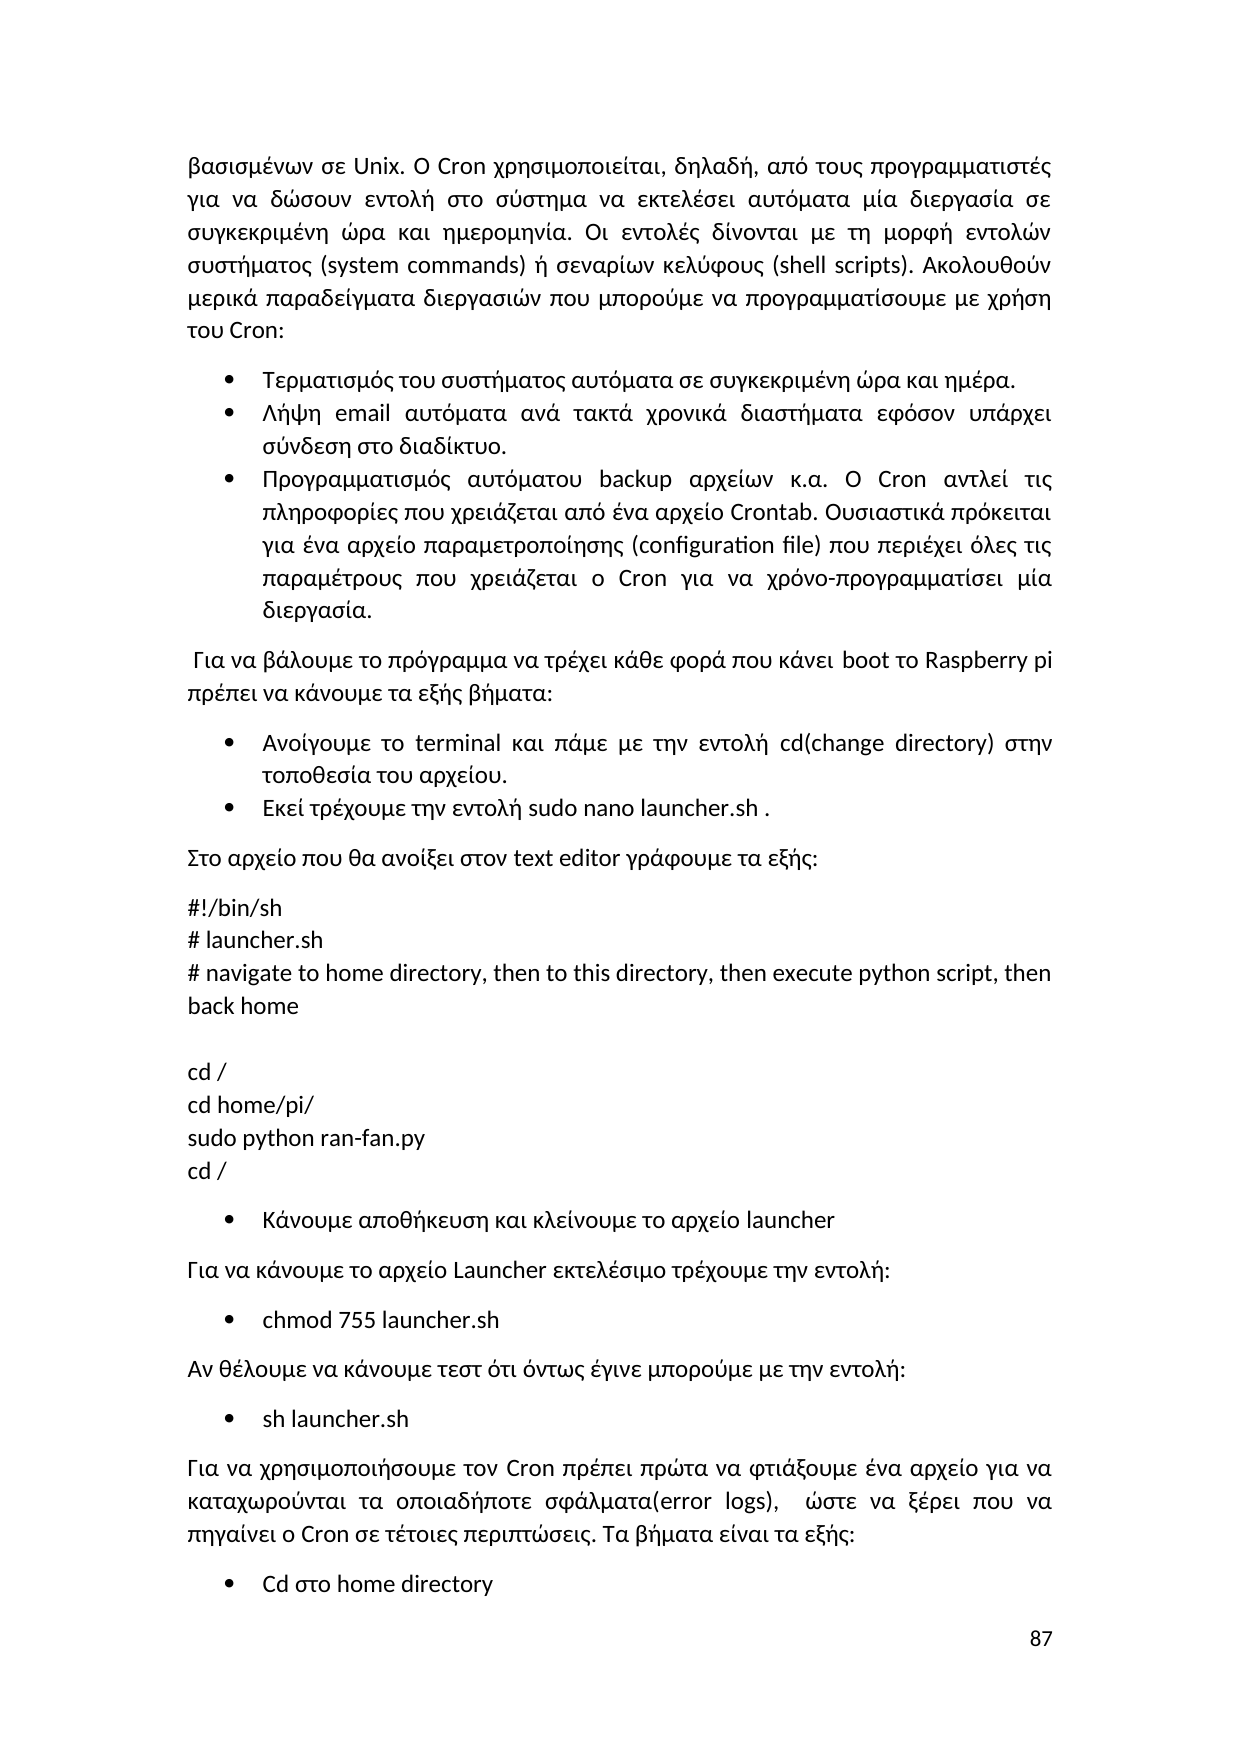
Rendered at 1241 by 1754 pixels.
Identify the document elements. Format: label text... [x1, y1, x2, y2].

text Στο αρχείο που θα ανοίξει στον text editor γράφουμε τα εξής: [187, 842, 1053, 873]
list Cd στο home directory [225, 1568, 1053, 1598]
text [187, 150, 1053, 345]
text Για να κάνουμε το αρχείο Launcher εκτελέσιμο τρέχουμε την εντολή: [187, 1254, 1053, 1285]
list Ανοίγουμε το terminal και πάμε με την εντολή cd(change directory) στην τοποθεσία του αρχείου. [225, 727, 1053, 790]
text Για να χρησιμοποιήσουμε τον Cron πρέπει πρώτα να φτιάξουμε ένα αρχείο για να καταχωρούνται τα οποιαδήποτε σφάλματα(error logs), ώστε να ξέρει που να πηγαίνει ο Cron σε τέτοιες περιπτώσεις. Τα βήματα είναι τα εξής: [187, 1452, 1053, 1549]
list Κάνουμε αποθήκευση και κλείνουμε το αρχείο launcher [225, 1204, 1053, 1235]
text #!/bin/sh # launcher.sh # navigate to home directory, then to this directory, then execute python script, then back home cd / cd home/pi/ sudo python ran-fan.py cd / [187, 892, 1053, 1186]
list chmod 755 launcher.sh [225, 1304, 1053, 1334]
list Εκεί τρέχουμε την εντολή sudo nano launcher.sh . [225, 792, 1053, 823]
list sh launcher.sh [225, 1403, 1053, 1433]
list Προγραμματισμός αυτόματου backup αρχείων κ.α. Ο Cron αντλεί τις πληροφορίες που χρειάζεται από ένα αρχείο Crontab. Ουσιαστικά πρόκειται για ένα αρχείο παραμετροποίησης (configuration file) που περιέχει όλες τις παραμέτρους που χρειάζεται ο Cron για να χρόνο-προγραμματίσει μία διεργασία. [225, 463, 1053, 625]
text Αν θέλουμε να κάνουμε τεστ ότι όντως έγινε μπορούμε με την εντολή: [187, 1353, 1053, 1384]
text Για να βάλουμε το πρόγραμμα να τρέχει κάθε φορά που κάνει boot το Raspberry pi πρέπει να κάνουμε τα εξής βήματα: [187, 644, 1053, 708]
list Τερματισμός του συστήματος αυτόματα σε συγκεκριμένη ώρα και ημέρα. [225, 364, 1053, 395]
list Λήψη email αυτόματα ανά τακτά χρονικά διαστήματα εφόσον υπάρχει σύνδεση στο διαδίκτυο. [225, 397, 1053, 461]
